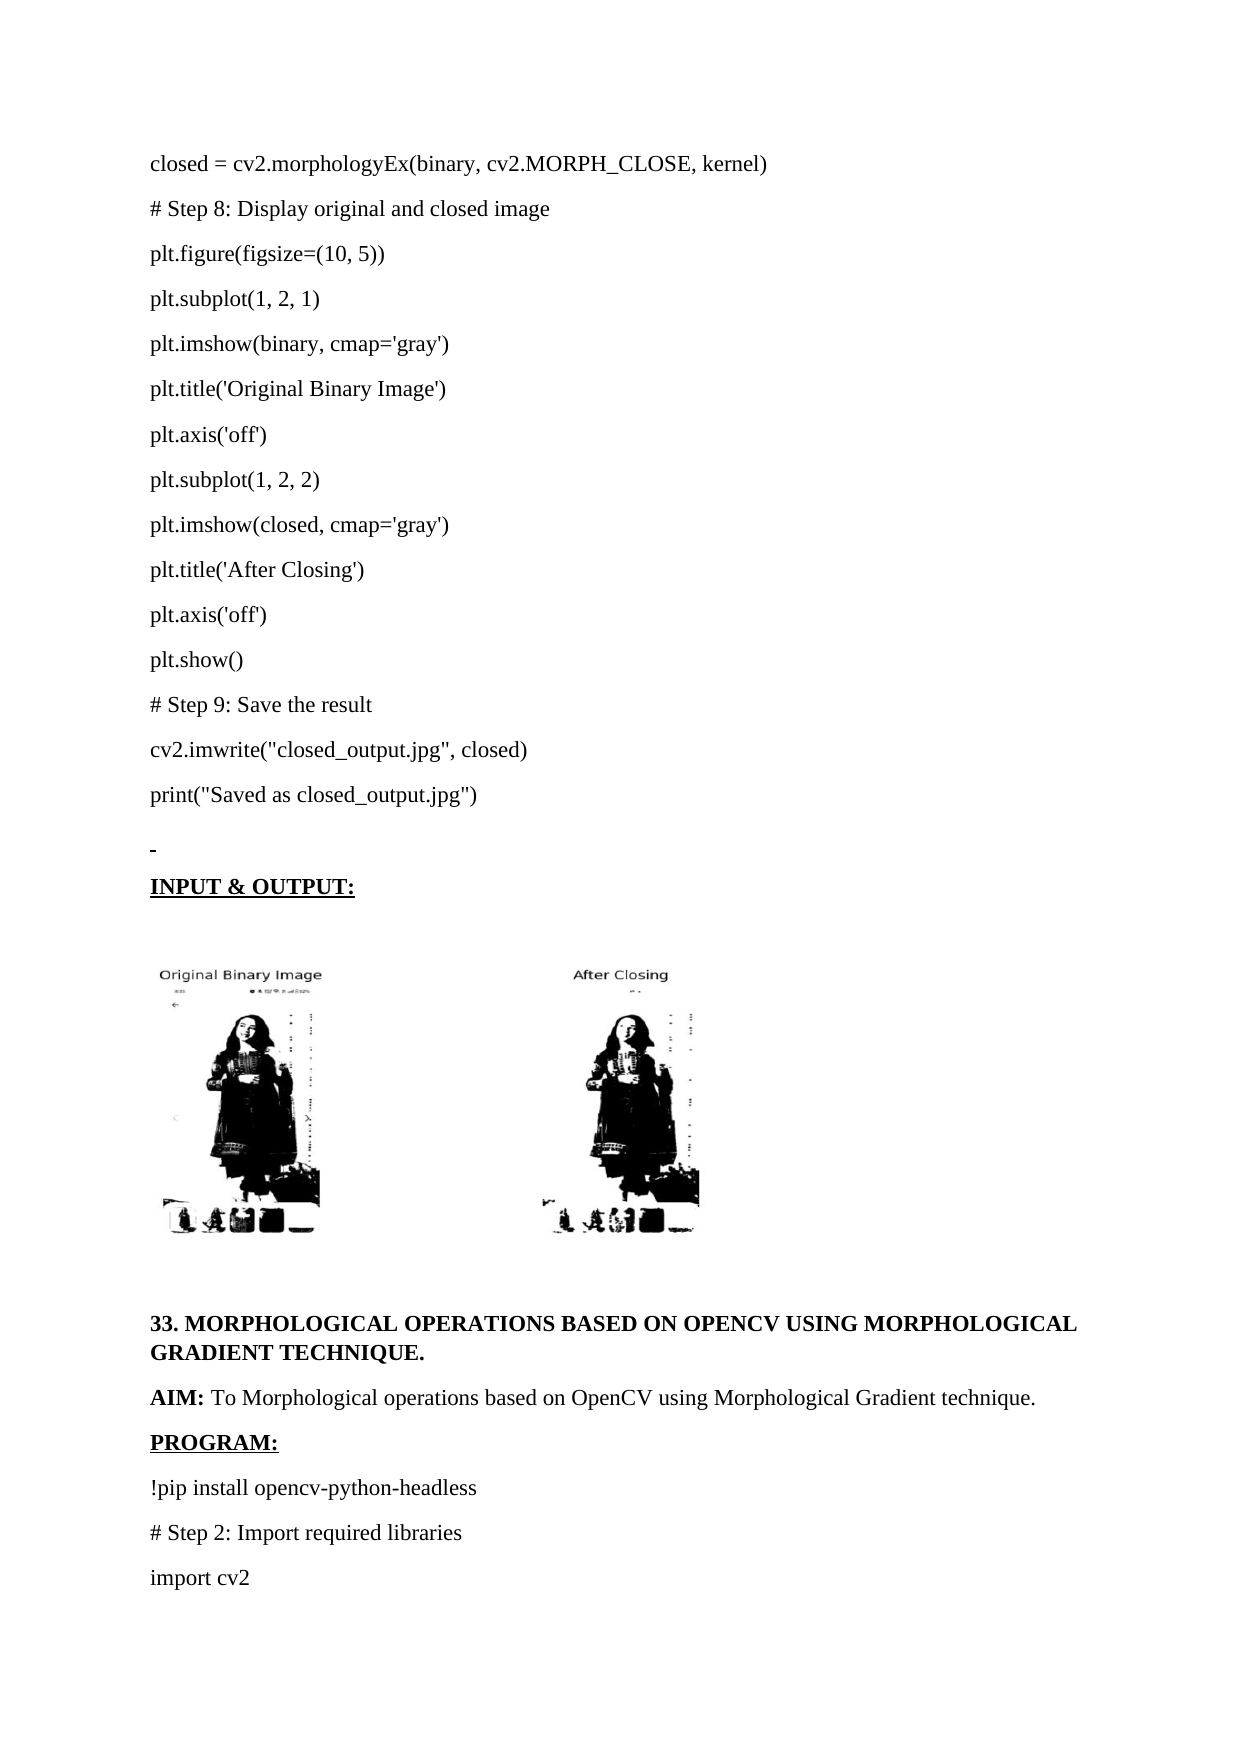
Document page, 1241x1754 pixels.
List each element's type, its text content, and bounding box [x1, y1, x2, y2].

text print("Saved as closed_output.jpg") [150, 781, 1090, 808]
text # Step 8: Display original and closed image [150, 195, 1090, 221]
text plt.title('Original Binary Image') [150, 376, 1090, 402]
text plt.axis('off') [150, 421, 1090, 447]
text PROGRAM: [150, 1429, 1090, 1455]
text plt.axis('off') [150, 601, 1090, 627]
text 33. MORPHOLOGICAL OPERATIONS BASED ON OPENCV USING MORPHOLOGICAL GRADIENT TECHNIQUE. [150, 1310, 1090, 1365]
text plt.subplot(1, 2, 2) [150, 466, 1090, 492]
text plt.figure(figsize=(10, 5)) [150, 240, 1090, 267]
text INPUT & OUTPUT: [150, 873, 1090, 900]
text AIM: To Morphological operations based on OpenCV using Morphological Gradient technique. [150, 1384, 1090, 1410]
text plt.title('After Closing') [150, 556, 1090, 582]
text plt.imshow(closed, cmap='gray') [150, 511, 1090, 537]
text plt.imshow(binary, cmap='gray') [150, 330, 1090, 357]
text !pip install opencv-python-headless [150, 1474, 1090, 1500]
text cv2.imwrite("closed_output.jpg", closed) [150, 736, 1090, 763]
picture [150, 963, 707, 1247]
text closed = cv2.morphologyEx(binary, cv2.MORPH_CLOSE, kernel) [150, 150, 1090, 176]
text import cv2 [150, 1564, 1090, 1590]
text plt.show() [150, 646, 1090, 672]
text # Step 9: Save the result [150, 691, 1090, 718]
text # Step 2: Import required libraries [150, 1519, 1090, 1545]
text plt.subplot(1, 2, 1) [150, 285, 1090, 312]
